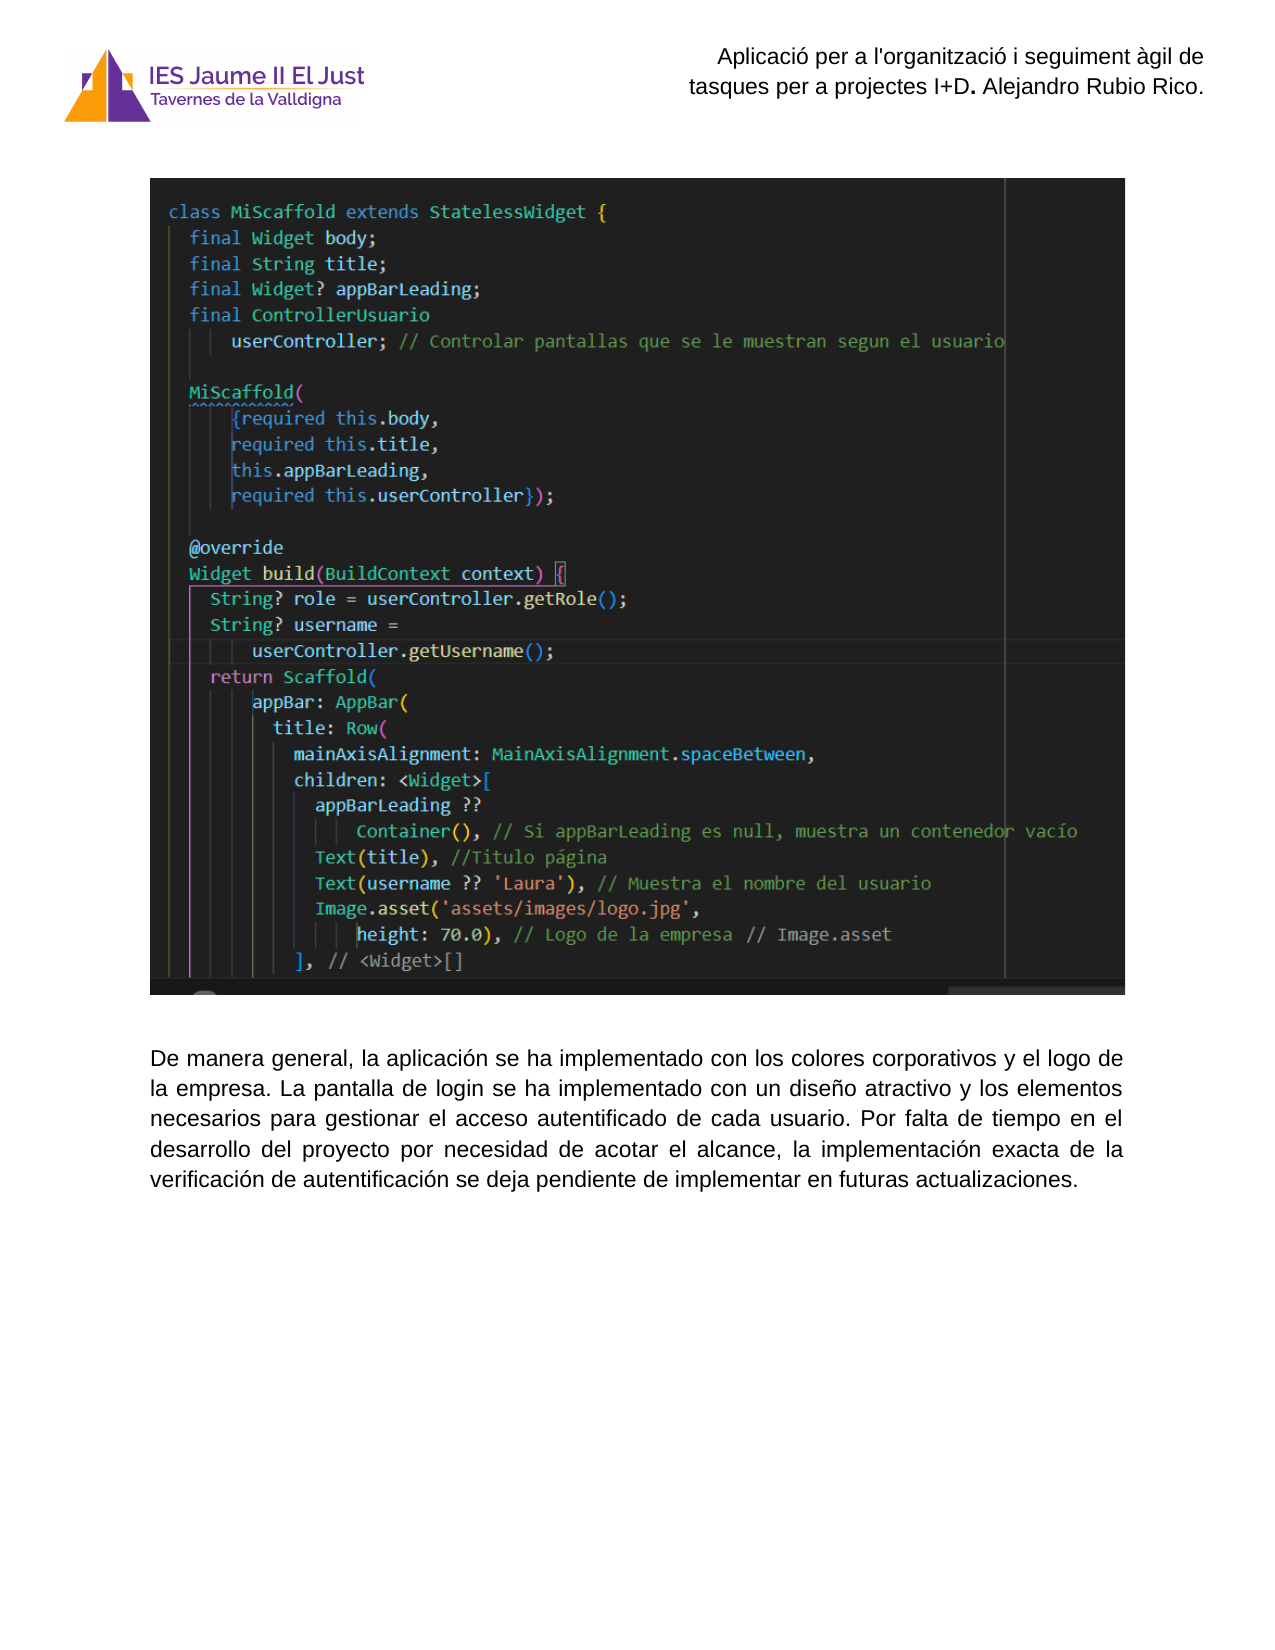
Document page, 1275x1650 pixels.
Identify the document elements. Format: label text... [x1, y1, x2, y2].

text De manera general, la aplicación se ha implementado con los colores corporativos y el logo de la empresa. La pantalla de login se ha implementado con un diseño atractivo y los elementos necesarios para gestionar el acceso autentificado de cada usuario. Por falta de tiempo en el desarrollo del proyecto por necesidad de acotar el alcance, la implementación exacta de la verificación de autentificación se deja pendiente de implementar en futuras actualizaciones. [150, 1045, 1124, 1192]
picture [150, 178, 1125, 995]
picture [61, 42, 364, 129]
